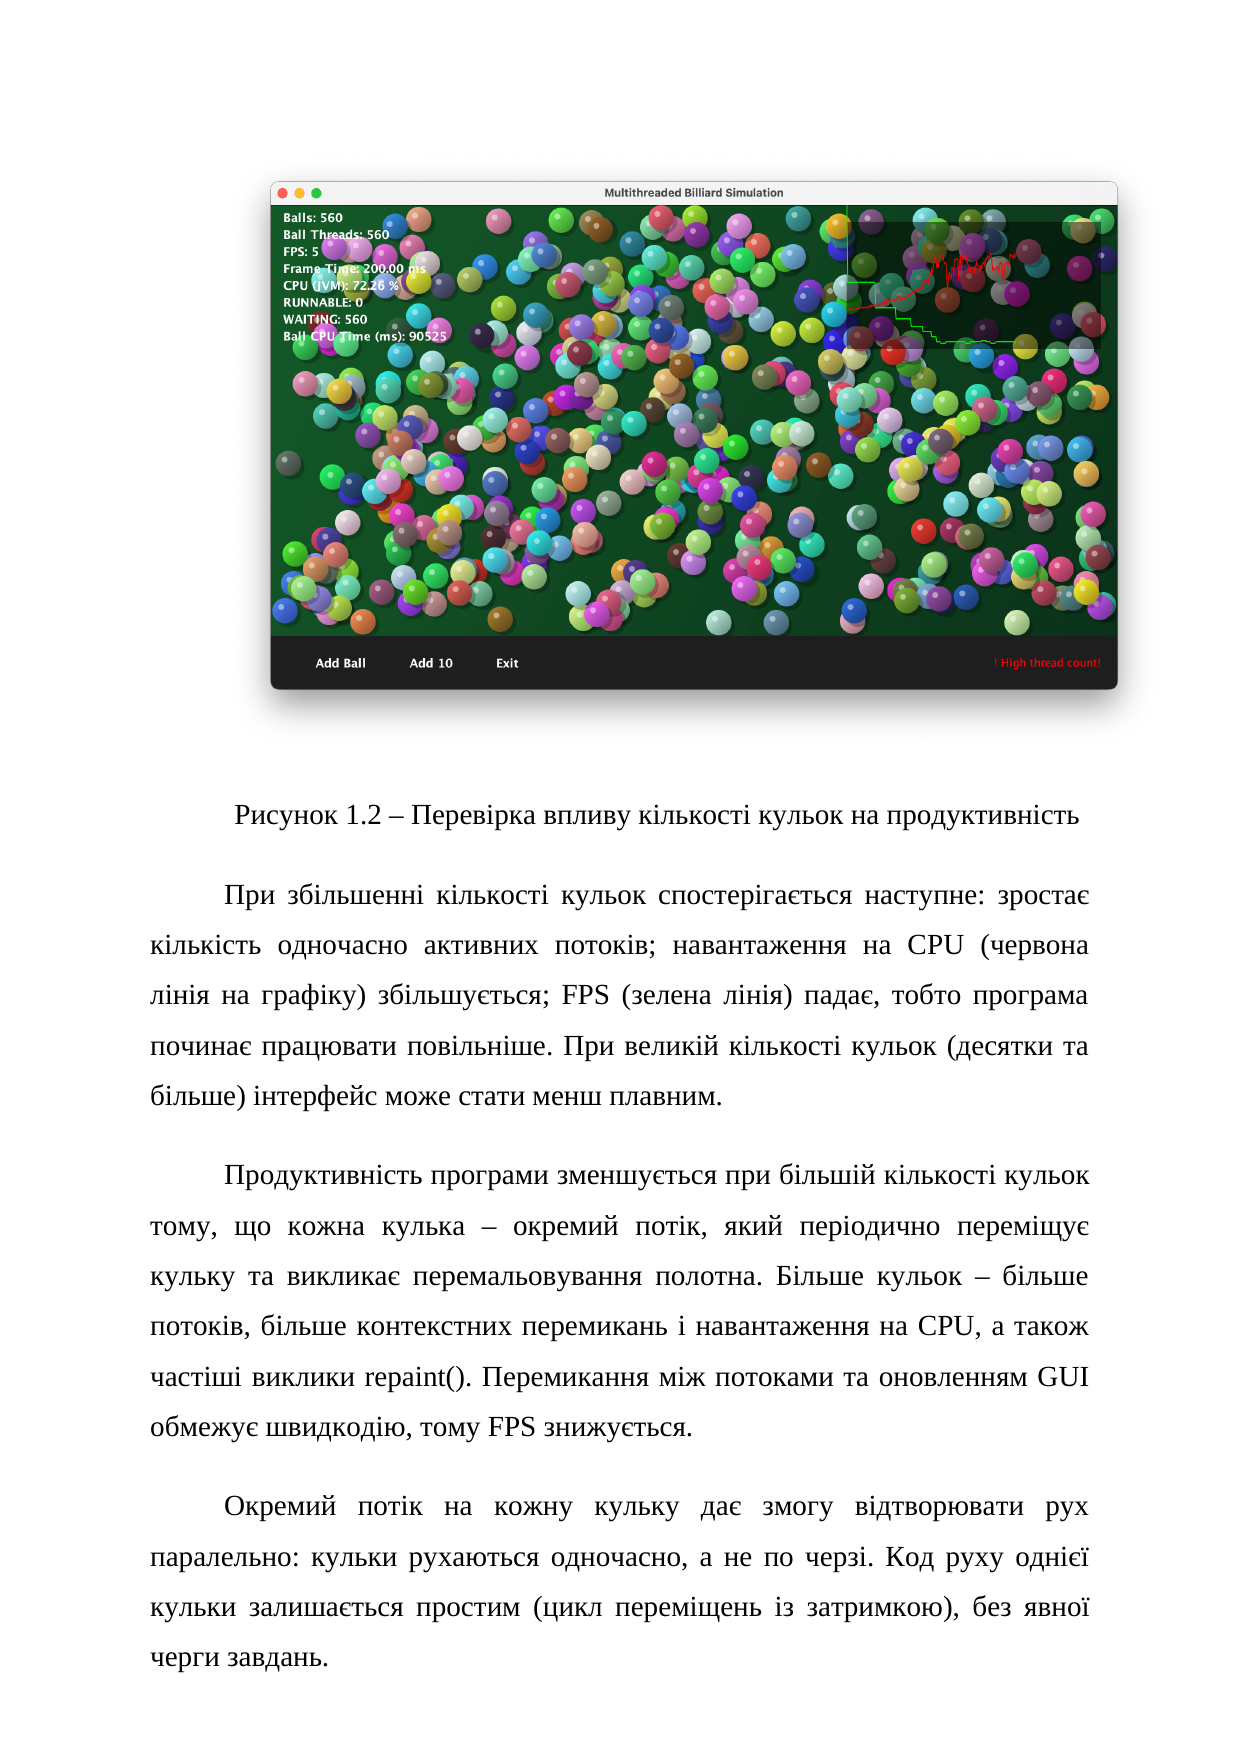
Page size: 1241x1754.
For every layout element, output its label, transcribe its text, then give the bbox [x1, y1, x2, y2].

subtitle При збільшенні кількості кульок спостерігається наступне: зростає кількість одночасно активних потоків; навантаження на CPU (червона лінія на графіку) збільшується; FPS (зелена лінія) падає, тобто програма починає працювати повільніше. При великій кількості кульок (десятки та більше) інтерфейс може стати менш плавним. [150, 877, 1090, 1112]
picture [223, 150, 1164, 752]
subtitle Рисунок 1.2 – Перевірка впливу кількості кульок на продуктивність [150, 797, 1090, 831]
subtitle Продуктивність програми зменшується при більшій кількості кульок тому, що кожна кулька – окремий потік, який періодично переміщує кульку та викликає перемальовування полотна. Більше кульок – більше потоків, більше контекстних перемикань і навантаження на CPU, а також частіші виклики repaint(). Перемикання між потоками та оновленням GUI обмежує швидкодію, тому FPS знижується. [150, 1157, 1090, 1443]
subtitle Окремий потік на кожну кульку дає змогу відтворювати рух паралельно: кульки рухаються одночасно, а не по черзі. Код руху однієї кульки залишається простим (цикл переміщень із затримкою), без явної черги завдань. [150, 1488, 1090, 1673]
